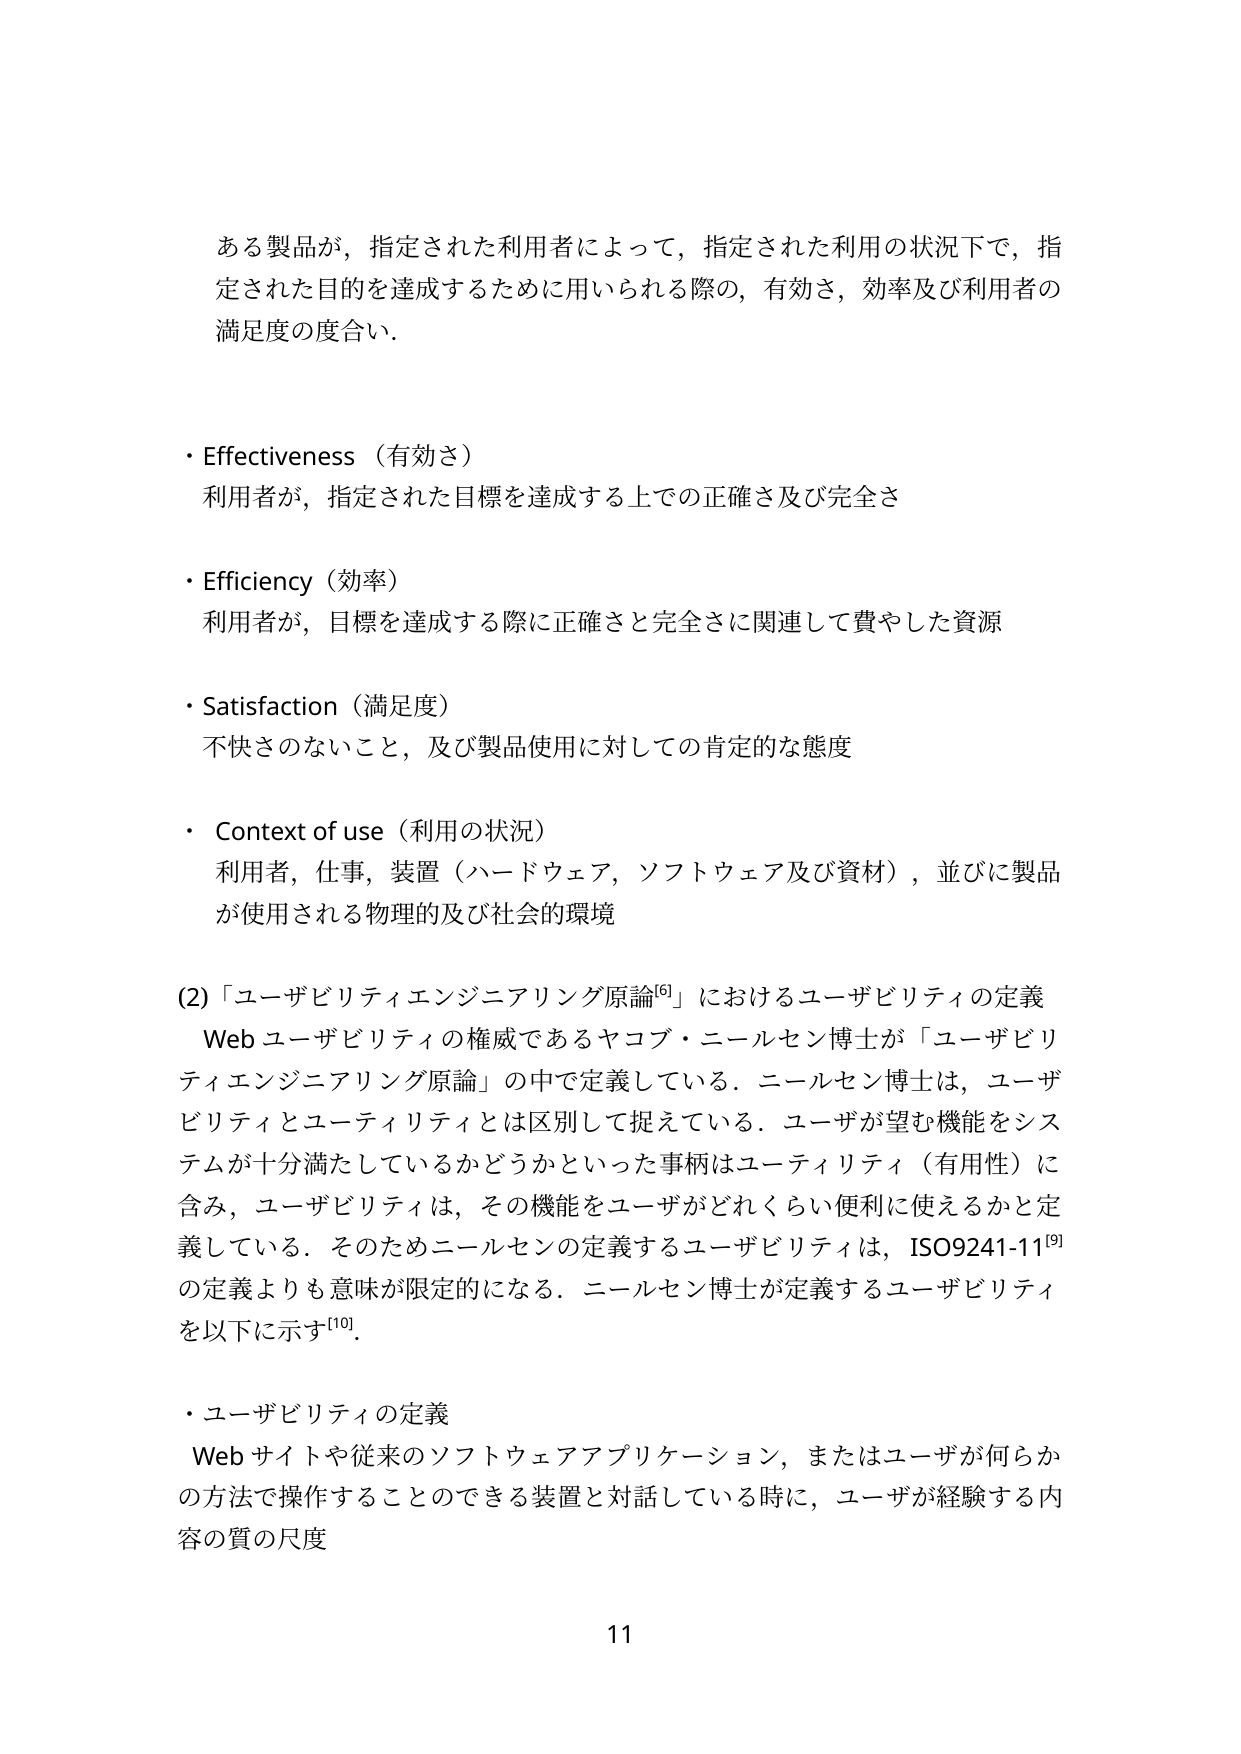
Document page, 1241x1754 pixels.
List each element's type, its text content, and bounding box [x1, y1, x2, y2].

text Webサイトや従来のソフトウェアアプリケーション，またはユーザが何らかの方法で操作することのできる装置と対話している時に，ユーザが経験する内容の質の尺度 [177, 1433, 1063, 1558]
text (2)「ユーザビリティエンジニアリング原論[6]」におけるユーザビリティの定義 [177, 975, 1063, 1017]
list Context of use（利用の状況） [177, 808, 1063, 850]
text ・ユーザビリティの定義 [177, 1392, 1063, 1433]
text 不快さのないこと，及び製品使用に対しての肯定的な態度 [177, 725, 1063, 767]
text 利用者が，目標を達成する際に正確さと完全さに関連して費やした資源 [177, 600, 1063, 642]
text 利用者が，指定された目標を達成する上での正確さ及び完全さ [177, 475, 1063, 517]
text ・Efficiency（効率） [177, 558, 1063, 600]
list 利用者，仕事，装置（ハードウェア，ソフトウェア及び資材），並びに製品が使用される物理的及び社会的環境 [215, 850, 1063, 933]
text ・Effectiveness （有効さ） [177, 433, 1063, 475]
list ある製品が，指定された利用者によって，指定された利用の状況下で，指定された目的を達成するために用いられる際の，有効さ，効率及び利用者の満足度の度合い． [215, 225, 1063, 350]
text ・Satisfaction（満足度） [177, 683, 1063, 725]
text Webユーザビリティの権威であるヤコブ・ニールセン博士が「ユーザビリティエンジニアリング原論」の中で定義している．ニールセン博士は，ユーザビリティとユーティリティとは区別して捉えている．ユーザが望む機能をシステムが十分満たしているかどうかといった事柄はユーティリティ（有用性）に含み，ユーザビリティは，その機能をユーザがどれくらい便利に使えるかと定義している．そのためニールセンの定義するユーザビリティは，ISO9241-11[9]の定義よりも意味が限定的になる．ニールセン博士が定義するユーザビリティを以下に示す[10]． [177, 1017, 1063, 1350]
